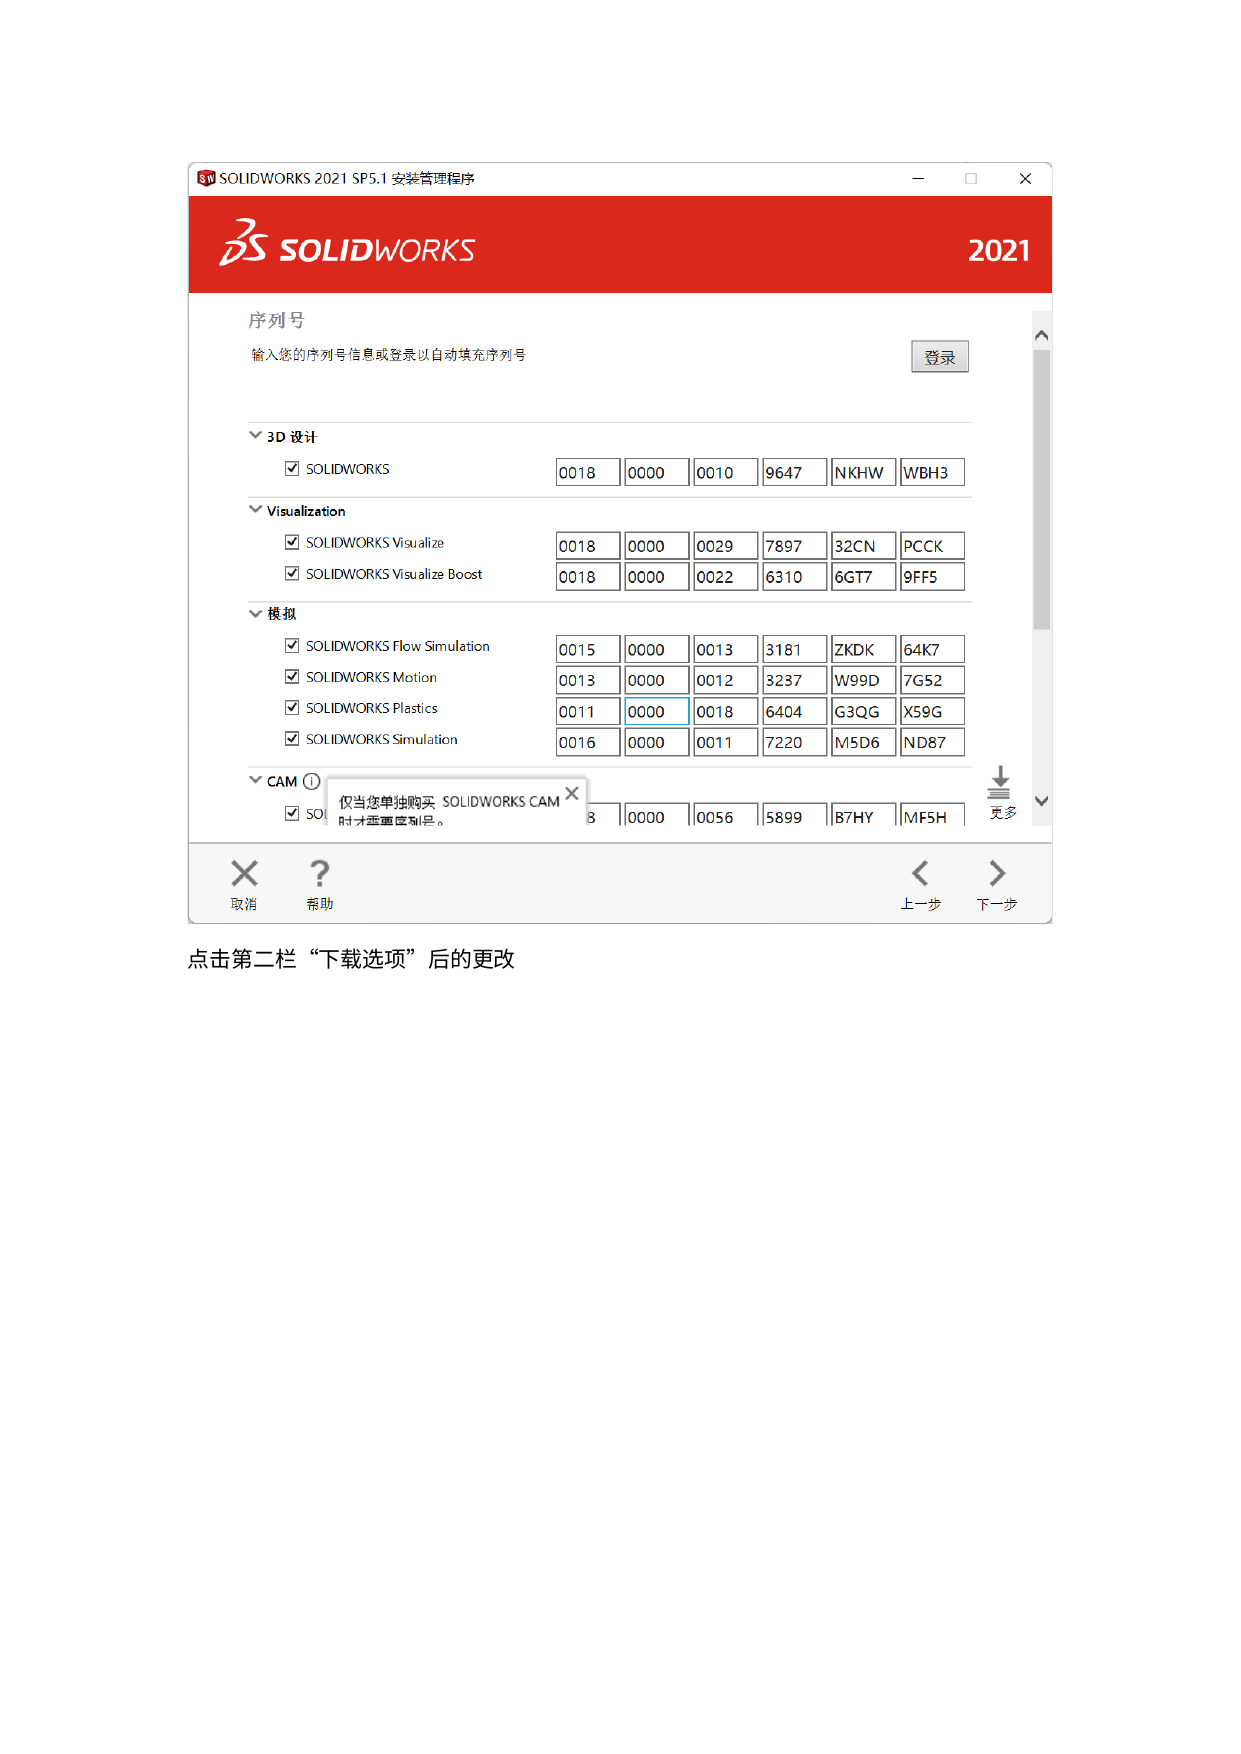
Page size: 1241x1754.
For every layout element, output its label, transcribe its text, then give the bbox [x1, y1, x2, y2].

text 点击第二栏“下载选项”后的更改 [187, 942, 1053, 974]
picture [187, 162, 1053, 924]
